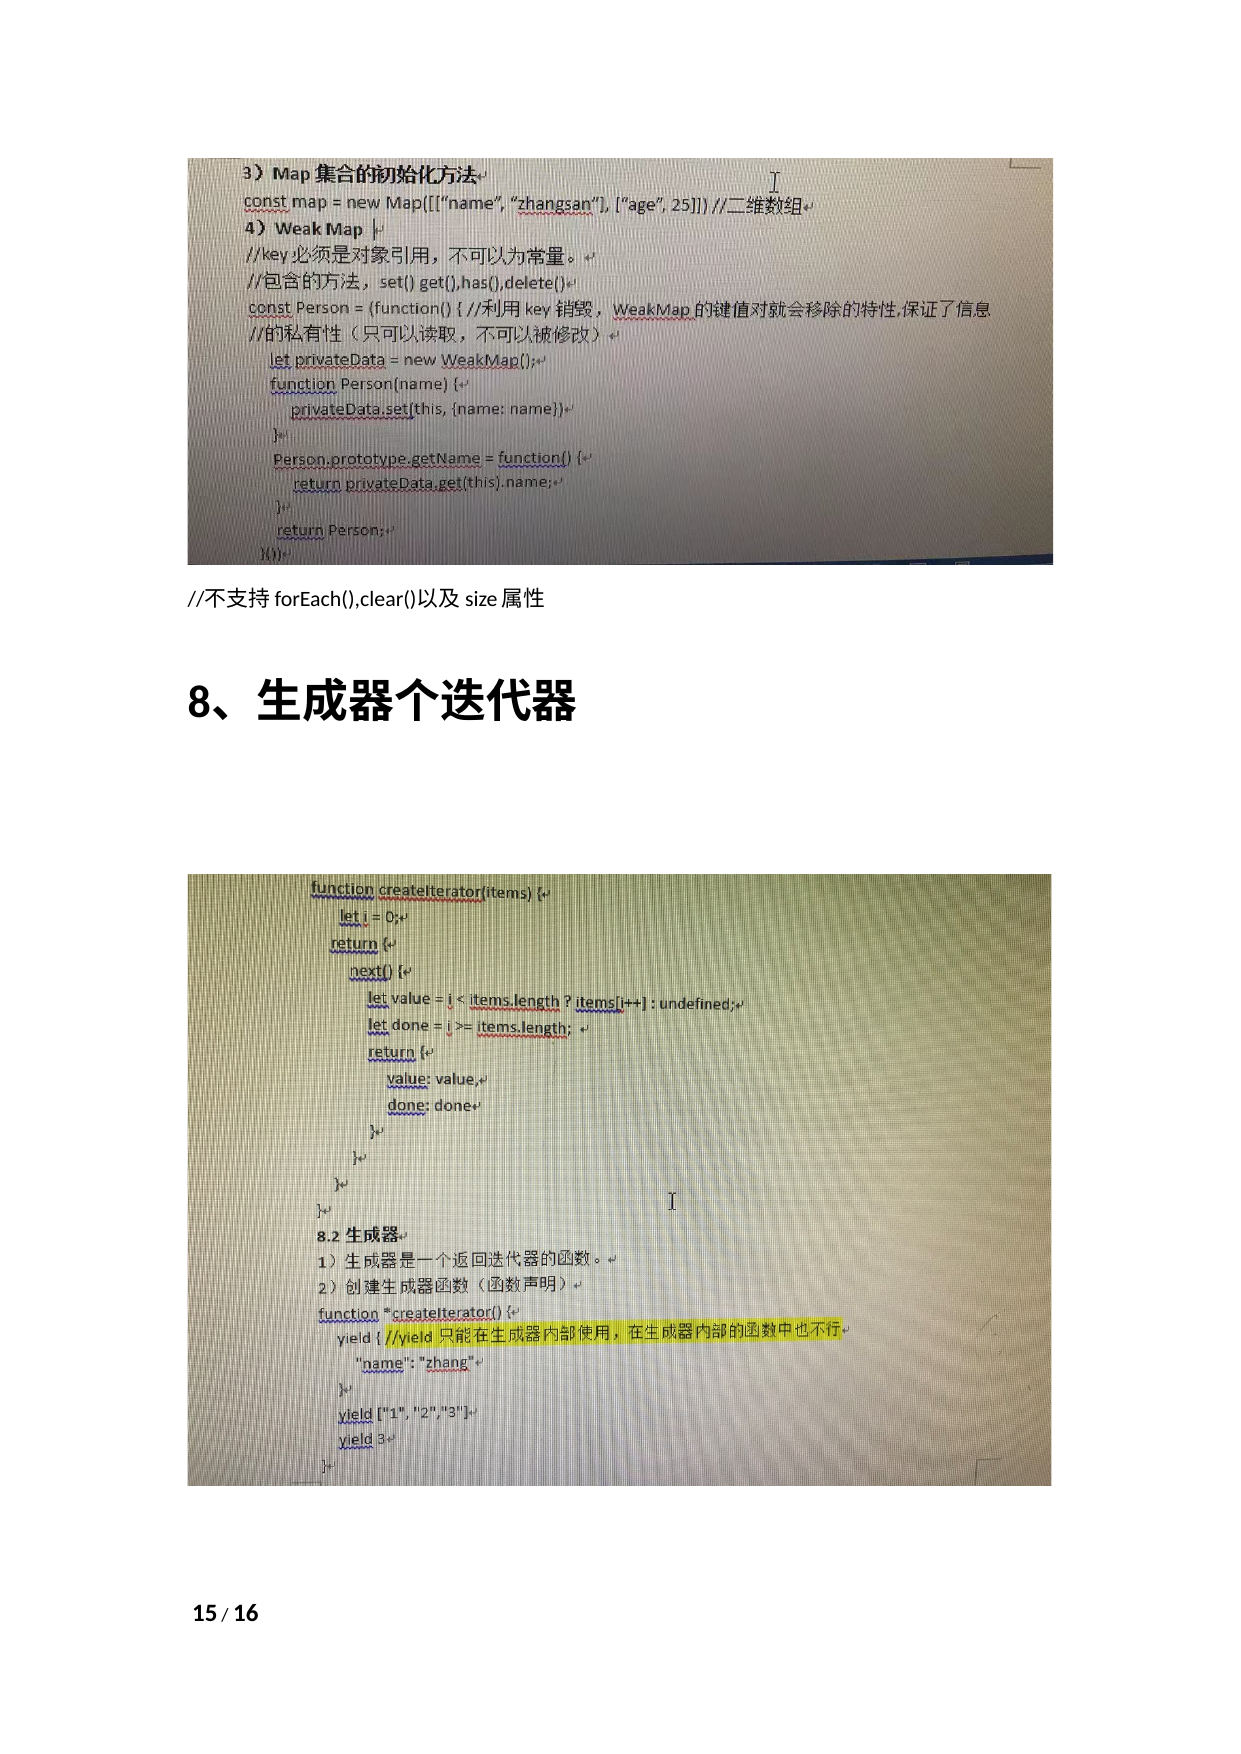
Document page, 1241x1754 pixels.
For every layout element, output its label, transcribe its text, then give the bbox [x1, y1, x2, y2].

picture [187, 874, 1052, 1486]
subtitle 8、生成器个迭代器 [187, 649, 1053, 746]
text //不支持forEach(),clear()以及size属性 [187, 581, 1053, 613]
picture [187, 158, 1054, 565]
